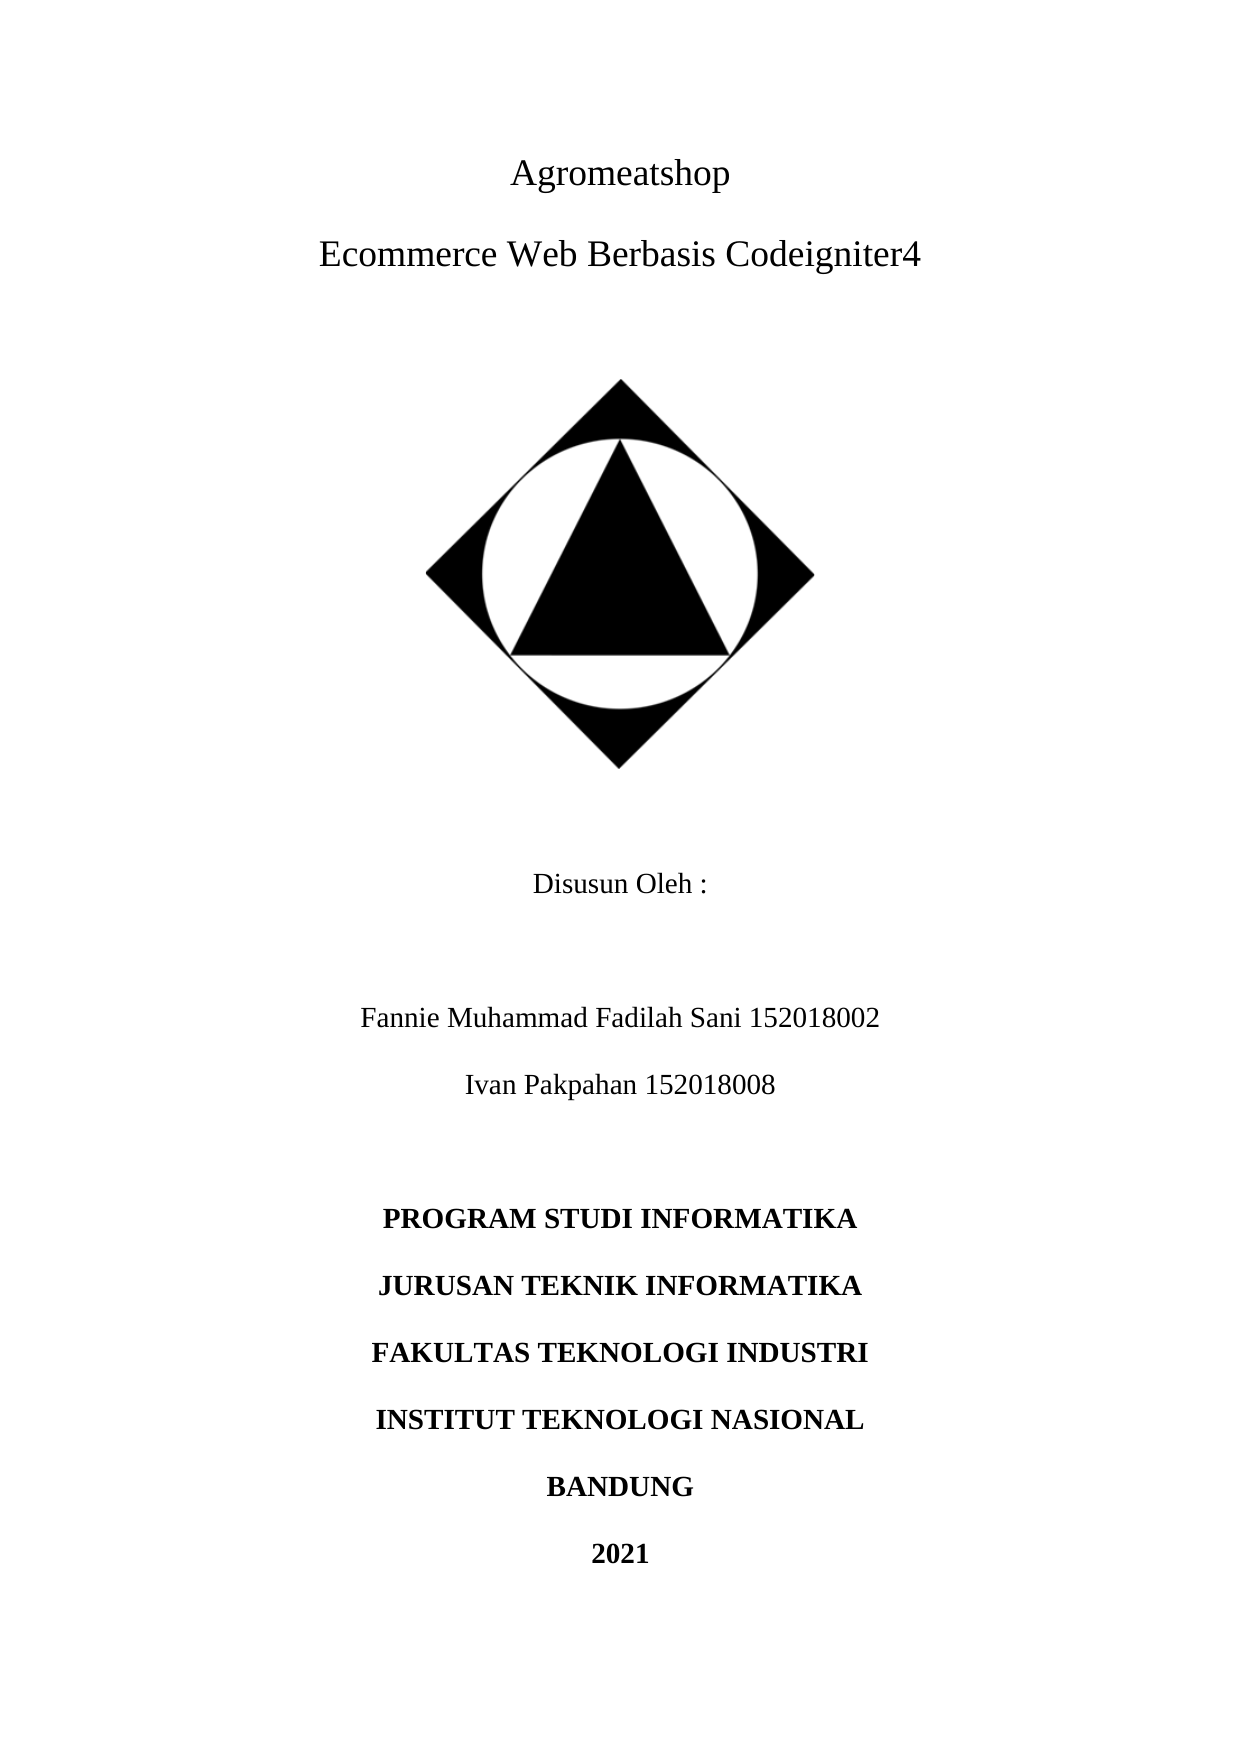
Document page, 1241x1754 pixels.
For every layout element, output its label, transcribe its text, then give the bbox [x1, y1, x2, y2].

text 2021 [150, 1536, 1090, 1569]
text JURUSAN TEKNIK INFORMATIKA [150, 1268, 1090, 1302]
text Agromeatshop [150, 150, 1090, 193]
text INSTITUT TEKNOLOGI NASIONAL [150, 1402, 1090, 1436]
text Ivan Pakpahan 152018008 [150, 1067, 1090, 1101]
text PROGRAM STUDI INFORMATIKA [150, 1201, 1090, 1235]
text FAKULTAS TEKNOLOGI INDUSTRI [150, 1335, 1090, 1369]
text Ecommerce Web Berbasis Codeigniter4 [150, 231, 1090, 274]
picture [425, 379, 815, 769]
text BANDUNG [150, 1469, 1090, 1503]
text Fannie Muhammad Fadilah Sani 152018002 [150, 1000, 1090, 1034]
text Disusun Oleh : [150, 866, 1090, 900]
